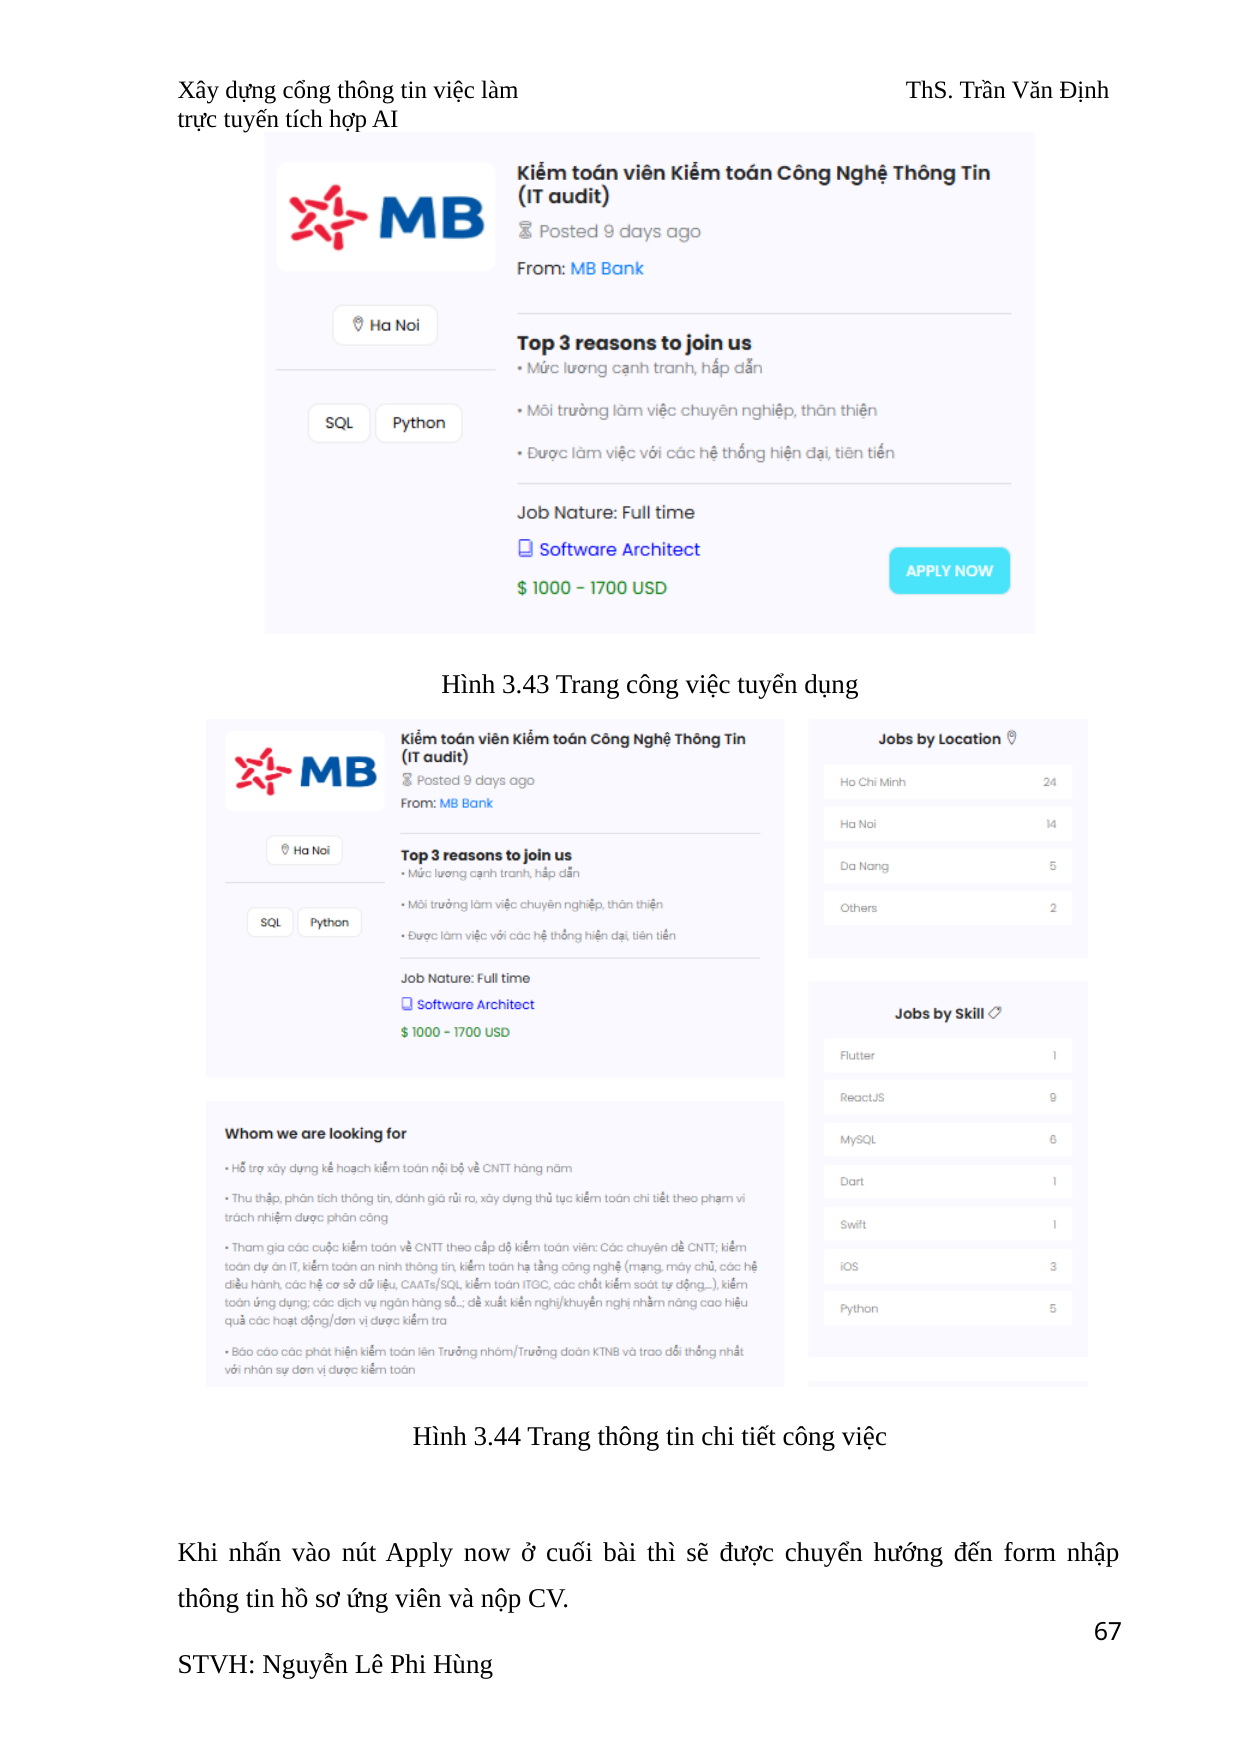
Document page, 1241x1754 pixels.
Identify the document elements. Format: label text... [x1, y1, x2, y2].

text Khi nhấn vào nút Apply now ở cuối bài thì sẽ được chuyển hướng đến form nhập thông tin hồ sơ ứng viên và nộp CV. [177, 1536, 1122, 1614]
picture [264, 132, 1035, 634]
text Hình 3.43 Trang công việc tuyển dụng [177, 668, 1122, 699]
picture [206, 719, 1094, 1387]
text Hình 3.44 Trang thông tin chi tiết công việc [177, 1421, 1122, 1452]
